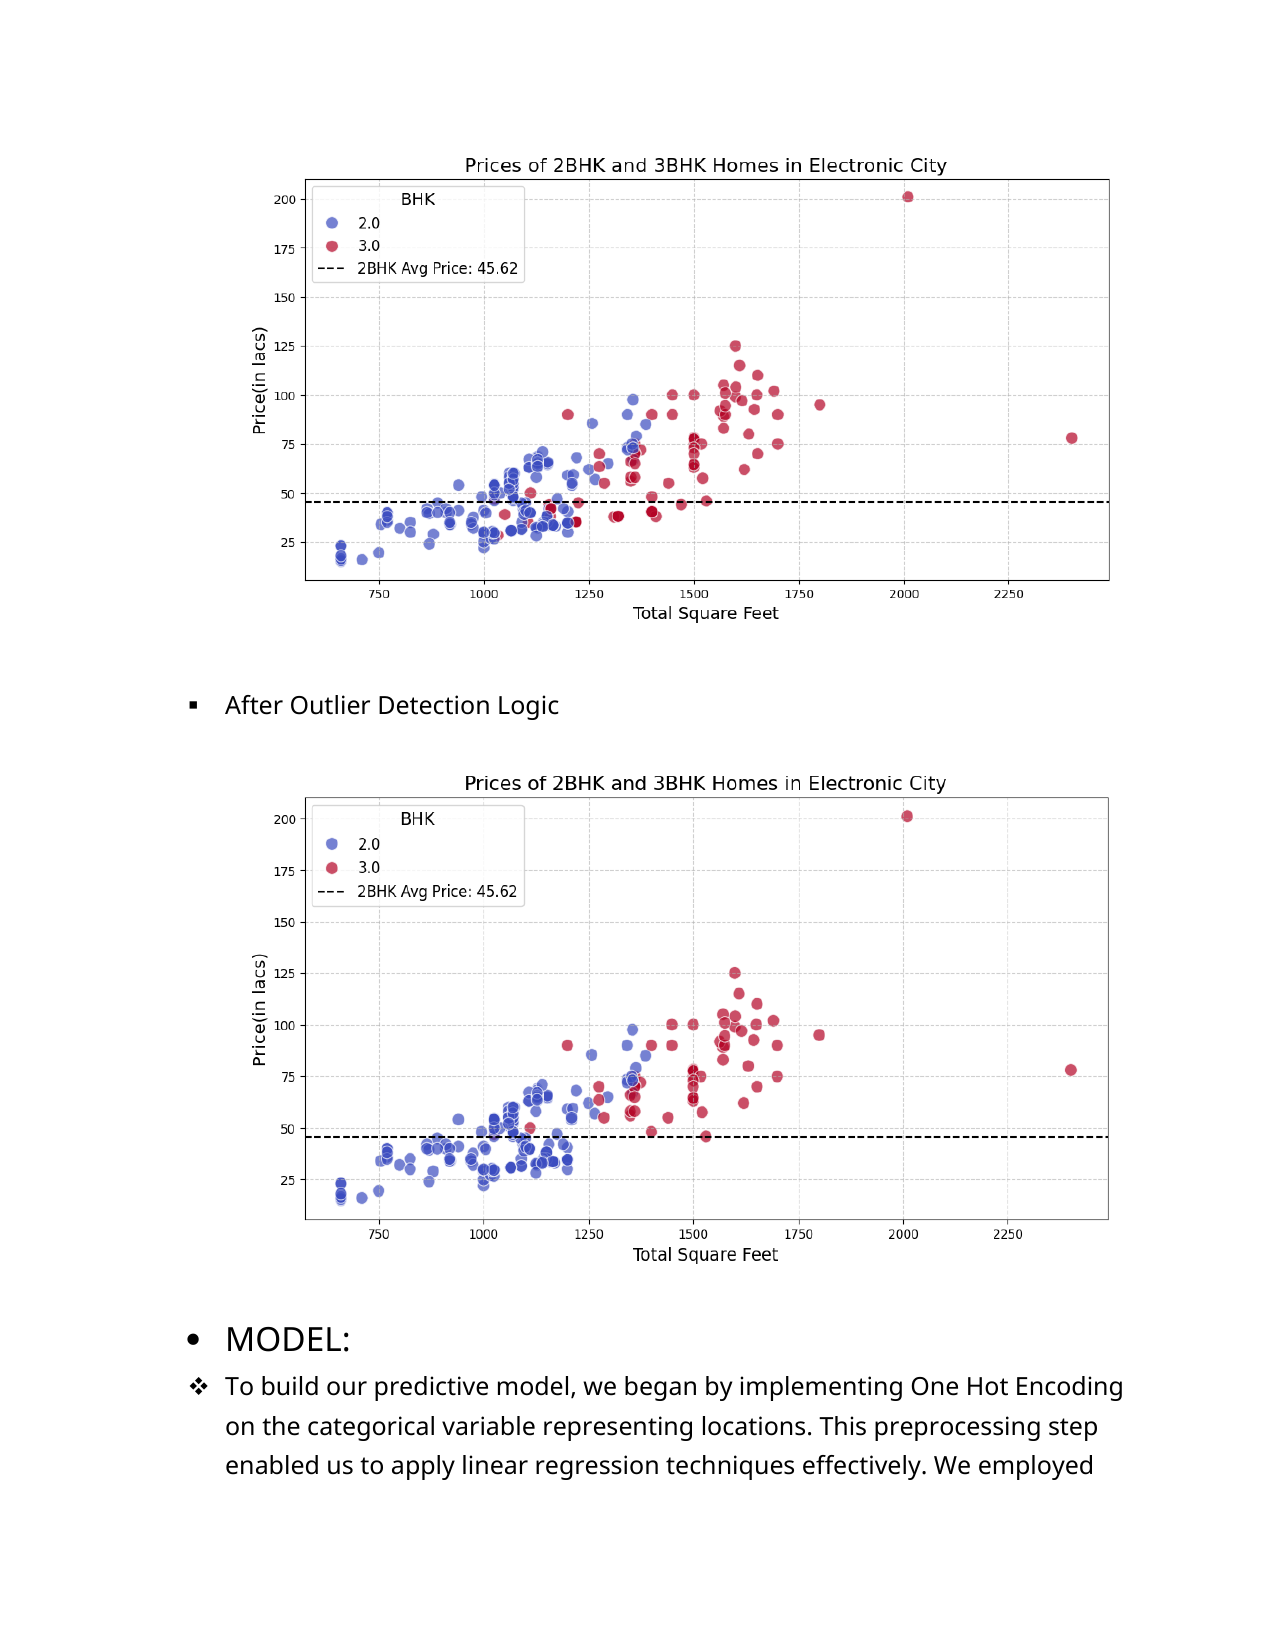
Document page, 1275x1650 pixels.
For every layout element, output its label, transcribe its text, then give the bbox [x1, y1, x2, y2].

list MODEL: [187, 1316, 1125, 1362]
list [187, 1369, 1125, 1482]
list After Outlier Detection Logic [187, 688, 1125, 722]
